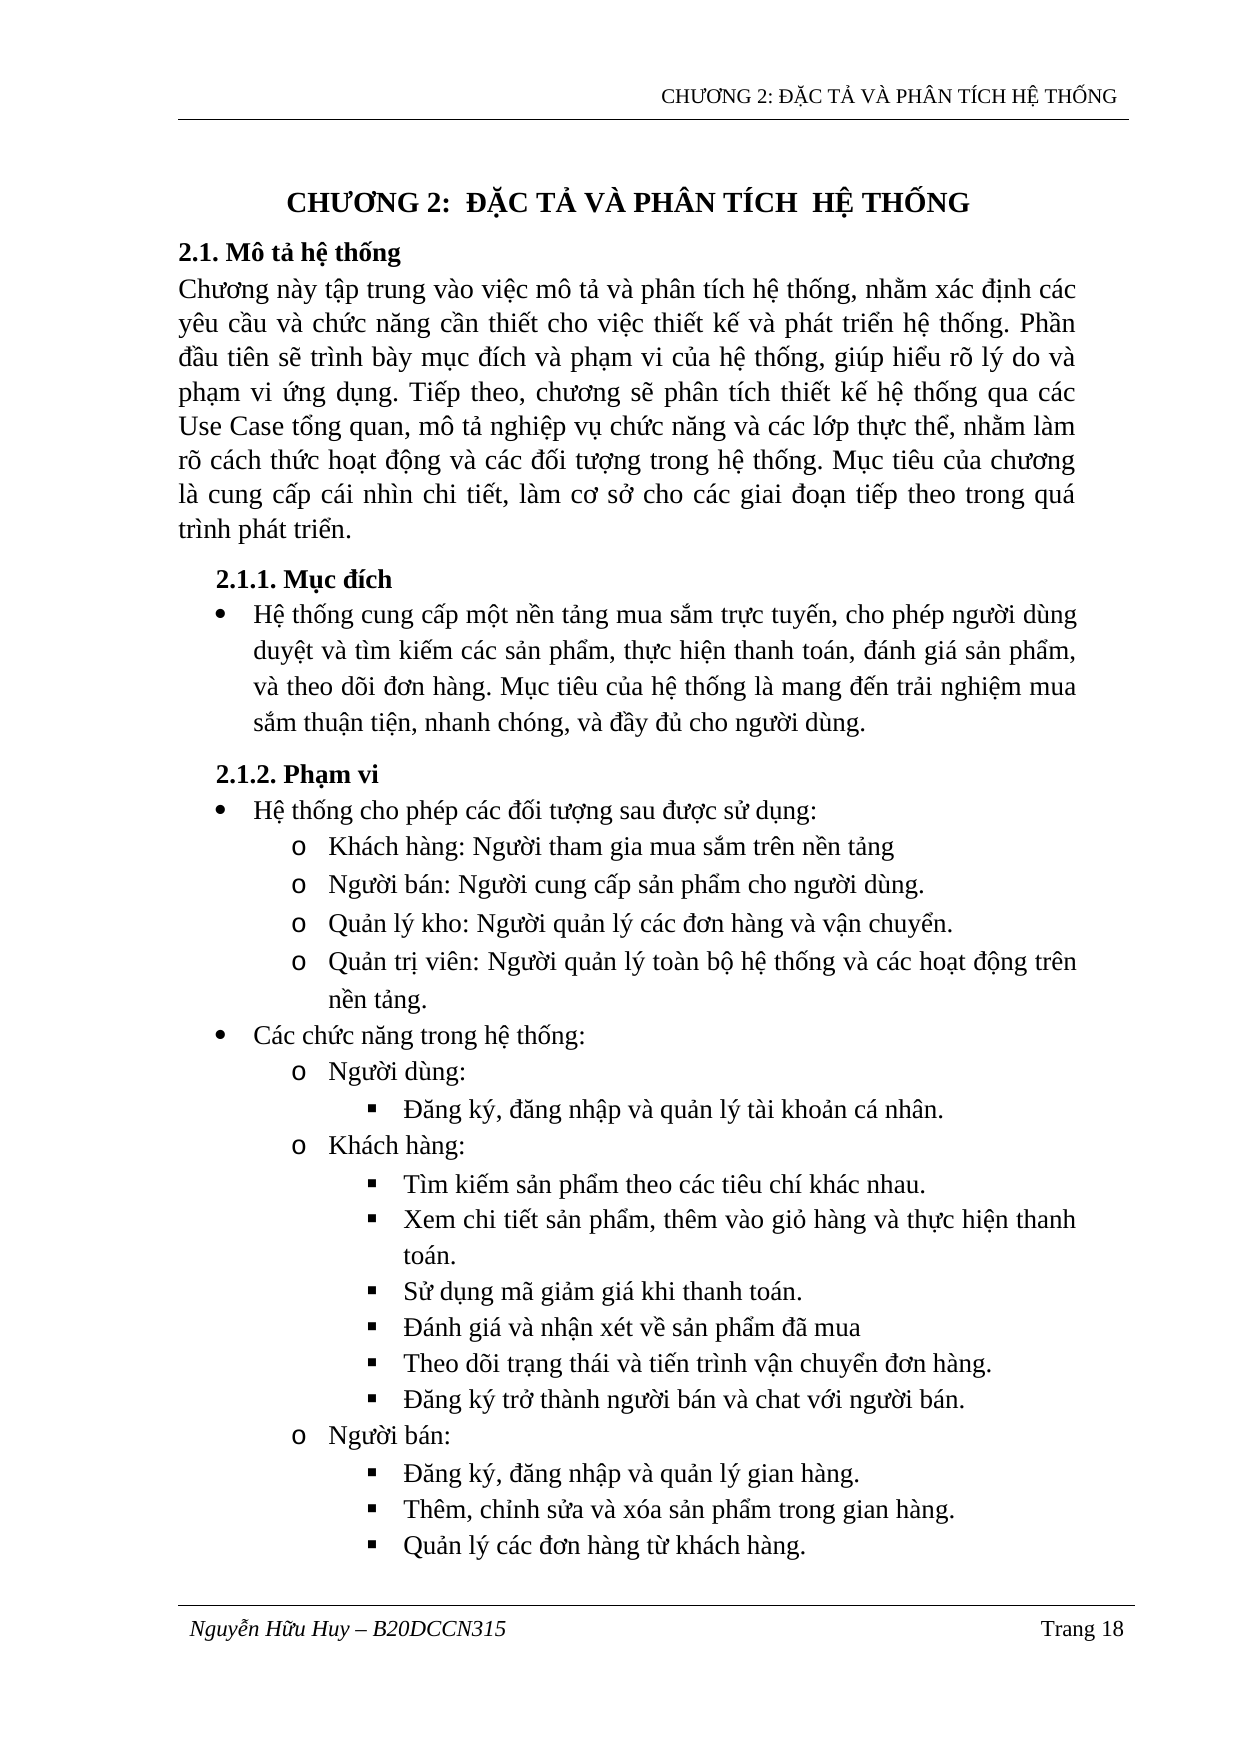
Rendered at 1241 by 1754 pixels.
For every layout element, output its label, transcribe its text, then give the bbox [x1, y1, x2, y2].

list Các chức năng trong hệ thống: [216, 1019, 1078, 1050]
subtitle 2.1.2. Phạm vi [178, 758, 1078, 789]
list Theo dõi trạng thái và tiến trình vận chuyển đơn hàng. [366, 1347, 1078, 1378]
list Tìm kiếm sản phẩm theo các tiêu chí khác nhau. [366, 1168, 1078, 1199]
list Người dùng: [291, 1055, 1078, 1088]
list Quản lý các đơn hàng từ khách hàng. [366, 1529, 1078, 1561]
list Xem chi tiết sản phẩm, thêm vào giỏ hàng và thực hiện thanh toán. [366, 1204, 1078, 1271]
list Sử dụng mã giảm giá khi thanh toán. [366, 1275, 1078, 1306]
list Đánh giá và nhận xét về sản phẩm đã mua [366, 1311, 1078, 1342]
list Hệ thống cho phép các đối tượng sau được sử dụng: [216, 794, 1078, 825]
subtitle 2.1.1. Mục đích [178, 563, 1078, 594]
subtitle CHƯƠNG 2: ĐẶC TẢ VÀ PHÂN TÍCH HỆ THỐNG [178, 185, 1078, 219]
list Quản trị viên: Người quản lý toàn bộ hệ thống và các hoạt động trên nền tảng. [291, 945, 1078, 1014]
list Đăng ký, đăng nhập và quản lý tài khoản cá nhân. [366, 1093, 1078, 1124]
list Quản lý kho: Người quản lý các đơn hàng và vận chuyển. [291, 907, 1078, 940]
text Chương này tập trung vào việc mô tả và phân tích hệ thống, nhằm xác định các yêu cầu và chức năng cần thiết cho việc thiết kế và phát triển hệ thống. Phần đầu tiên sẽ trình bày mục đích và phạm vi của hệ thống, giúp hiểu rõ lý do và phạm vi ứng dụng. Tiếp theo, chương sẽ phân tích thiết kế hệ thống qua các Use Case tổng quan, mô tả nghiệp vụ chức năng và các lớp thực thể, nhằm làm rõ cách thức hoạt động và các đối tượng trong hệ thống. Mục tiêu của chương là cung cấp cái nhìn chi tiết, làm cơ sở cho các giai đoạn tiếp theo trong quá trình phát triển. [178, 272, 1078, 544]
list Hệ thống cung cấp một nền tảng mua sắm trực tuyến, cho phép người dùng duyệt và tìm kiếm các sản phẩm, thực hiện thanh toán, đánh giá sản phẩm, và theo dõi đơn hàng. Mục tiêu của hệ thống là mang đến trải nghiệm mua sắm thuận tiện, nhanh chóng, và đầy đủ cho người dùng. [216, 598, 1078, 737]
list Đăng ký, đăng nhập và quản lý gian hàng. [366, 1457, 1078, 1489]
list Người bán: Người cung cấp sản phẩm cho người dùng. [291, 868, 1078, 902]
list Đăng ký trở thành người bán và chat với người bán. [366, 1383, 1078, 1414]
list Khách hàng: [291, 1129, 1078, 1163]
list Khách hàng: Người tham gia mua sắm trên nền tảng [291, 830, 1078, 863]
list Người bán: [291, 1419, 1078, 1452]
subtitle 2.1. Mô tả hệ thống [178, 236, 1078, 267]
list Thêm, chỉnh sửa và xóa sản phẩm trong gian hàng. [366, 1493, 1078, 1524]
